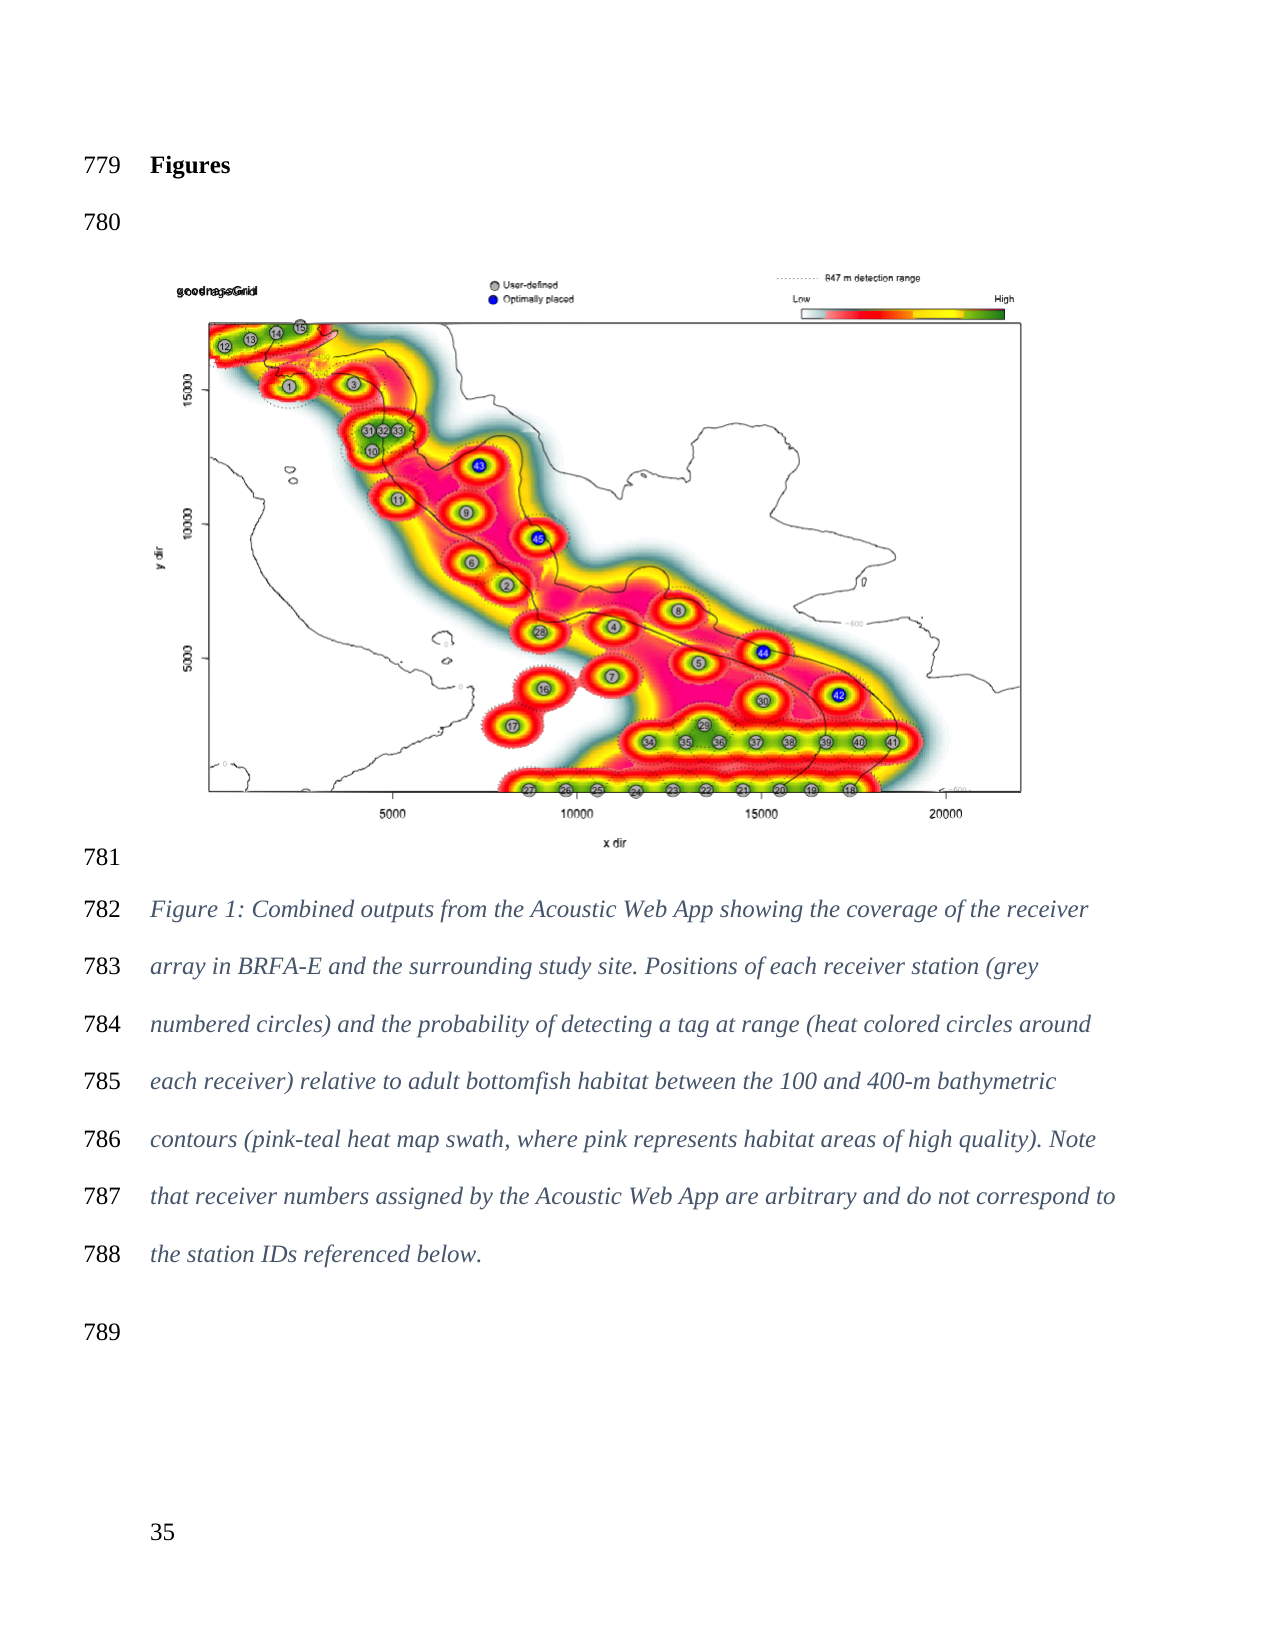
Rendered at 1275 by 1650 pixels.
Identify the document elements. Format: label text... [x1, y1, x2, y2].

picture [150, 265, 1050, 865]
text Figures [150, 150, 1125, 179]
text Figure 1: Combined outputs from the Acoustic Web App showing the coverage of the receiver array in BRFA-E and the surrounding study site. Positions of each receiver station (grey numbered circles) and the probability of detecting a tag at range (heat colored circles around each receiver) relative to adult bottomfish habitat between the 100 and 400-m bathymetric contours (pink-teal heat map swath, where pink represents habitat areas of high quality). Note that receiver numbers assigned by the Acoustic Web App are arbitrary and do not correspond to the station IDs referenced below. [150, 894, 1125, 1267]
